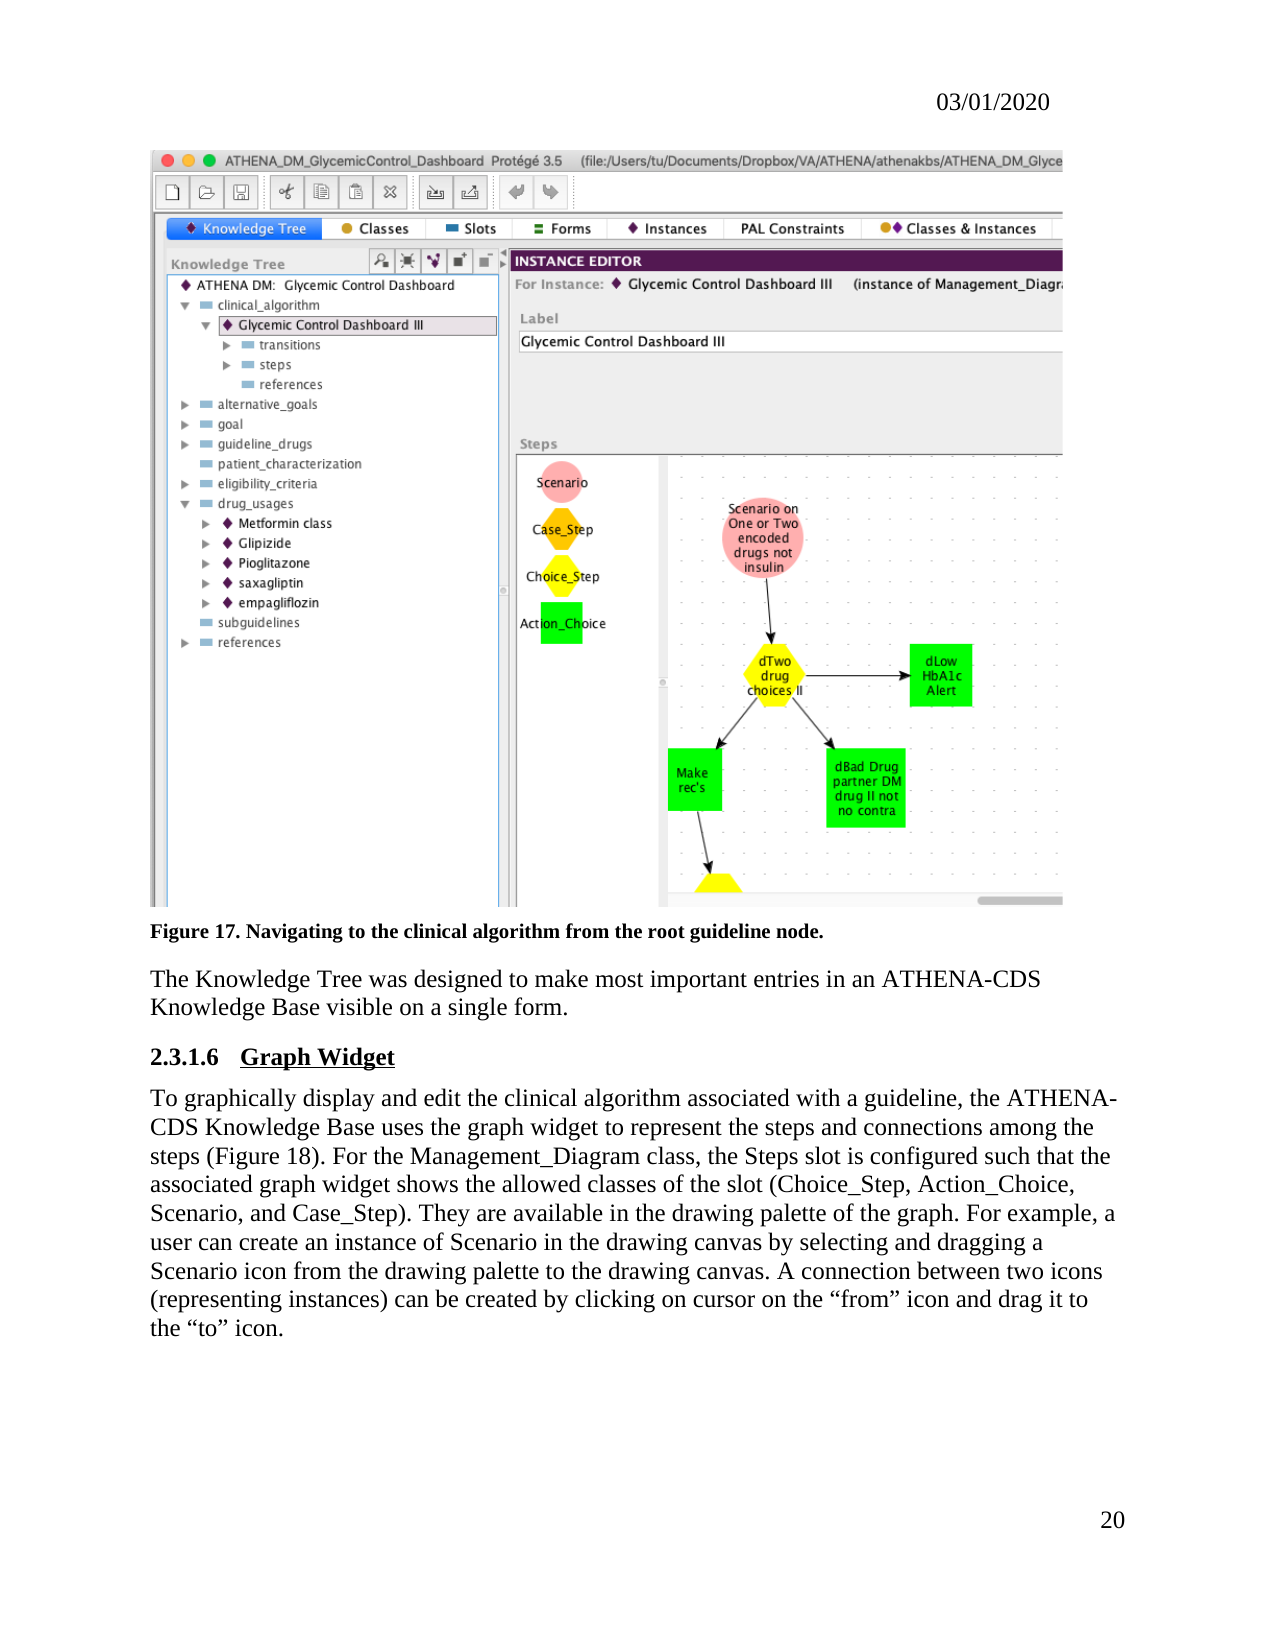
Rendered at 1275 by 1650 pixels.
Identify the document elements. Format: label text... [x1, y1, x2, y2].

subtitle ​Graph Widget [150, 1042, 1125, 1071]
picture [150, 150, 1063, 907]
text The Knowledge Tree was designed to make most important entries in an ATHENA-CDS Knowledge Base visible on a single form. [150, 964, 1125, 1021]
text To graphically display and edit the clinical algorithm associated with a guideline, the ATHENA-CDS Knowledge Base uses the graph widget to represent the steps and connections among the steps (Figure 18). For the Management_Diagram class, the Steps slot is configured such that the associated graph widget shows the allowed classes of the slot (Choice_Step, Action_Choice, Scenario, and Case_Step). They are available in the drawing palette of the graph. For example, a user can create an instance of Scenario in the drawing canvas by selecting and dragging a Scenario icon from the drawing palette to the drawing canvas. A connection between two icons (representing instances) can be created by clicking on cursor on the “from” icon and drag it to the “to” icon. [150, 1083, 1125, 1342]
